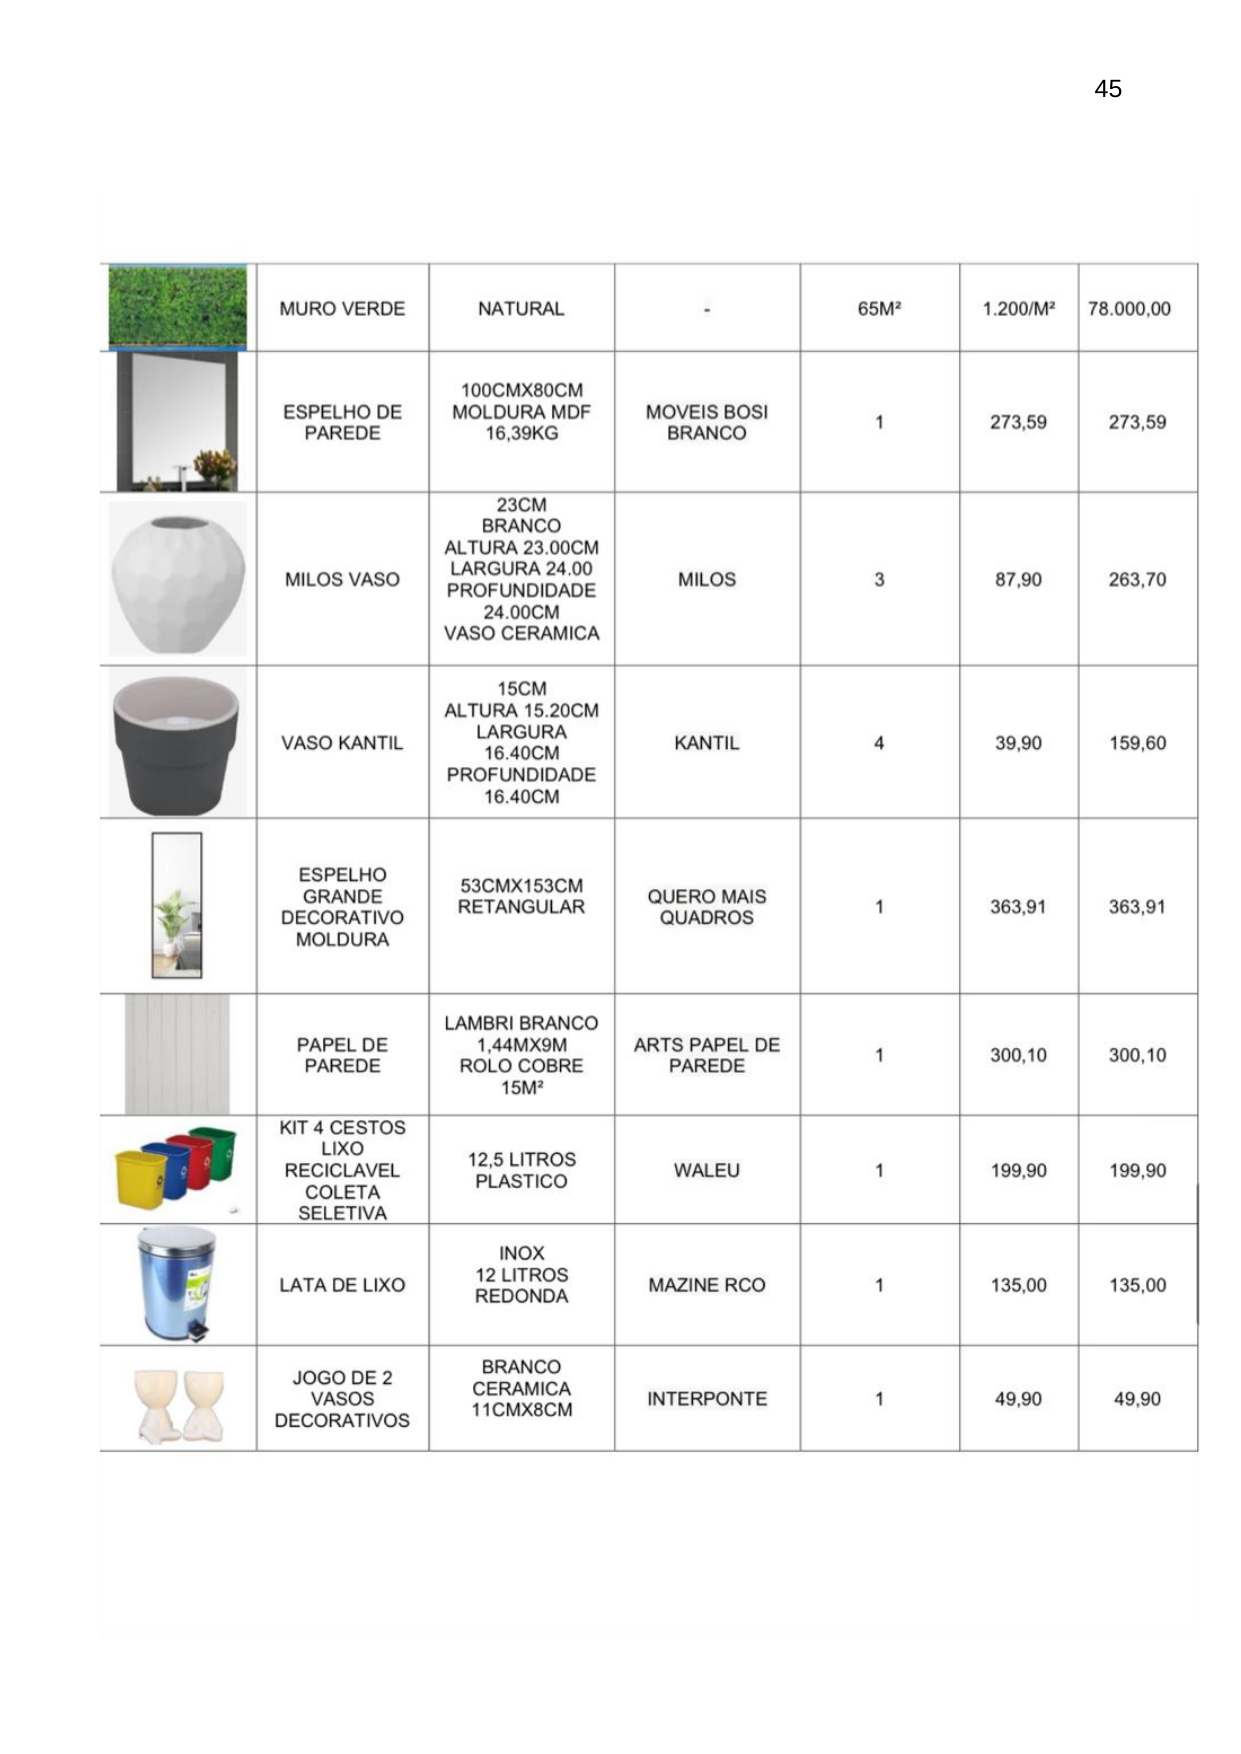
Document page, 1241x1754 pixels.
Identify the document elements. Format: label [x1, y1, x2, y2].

picture [99, 193, 1200, 1637]
